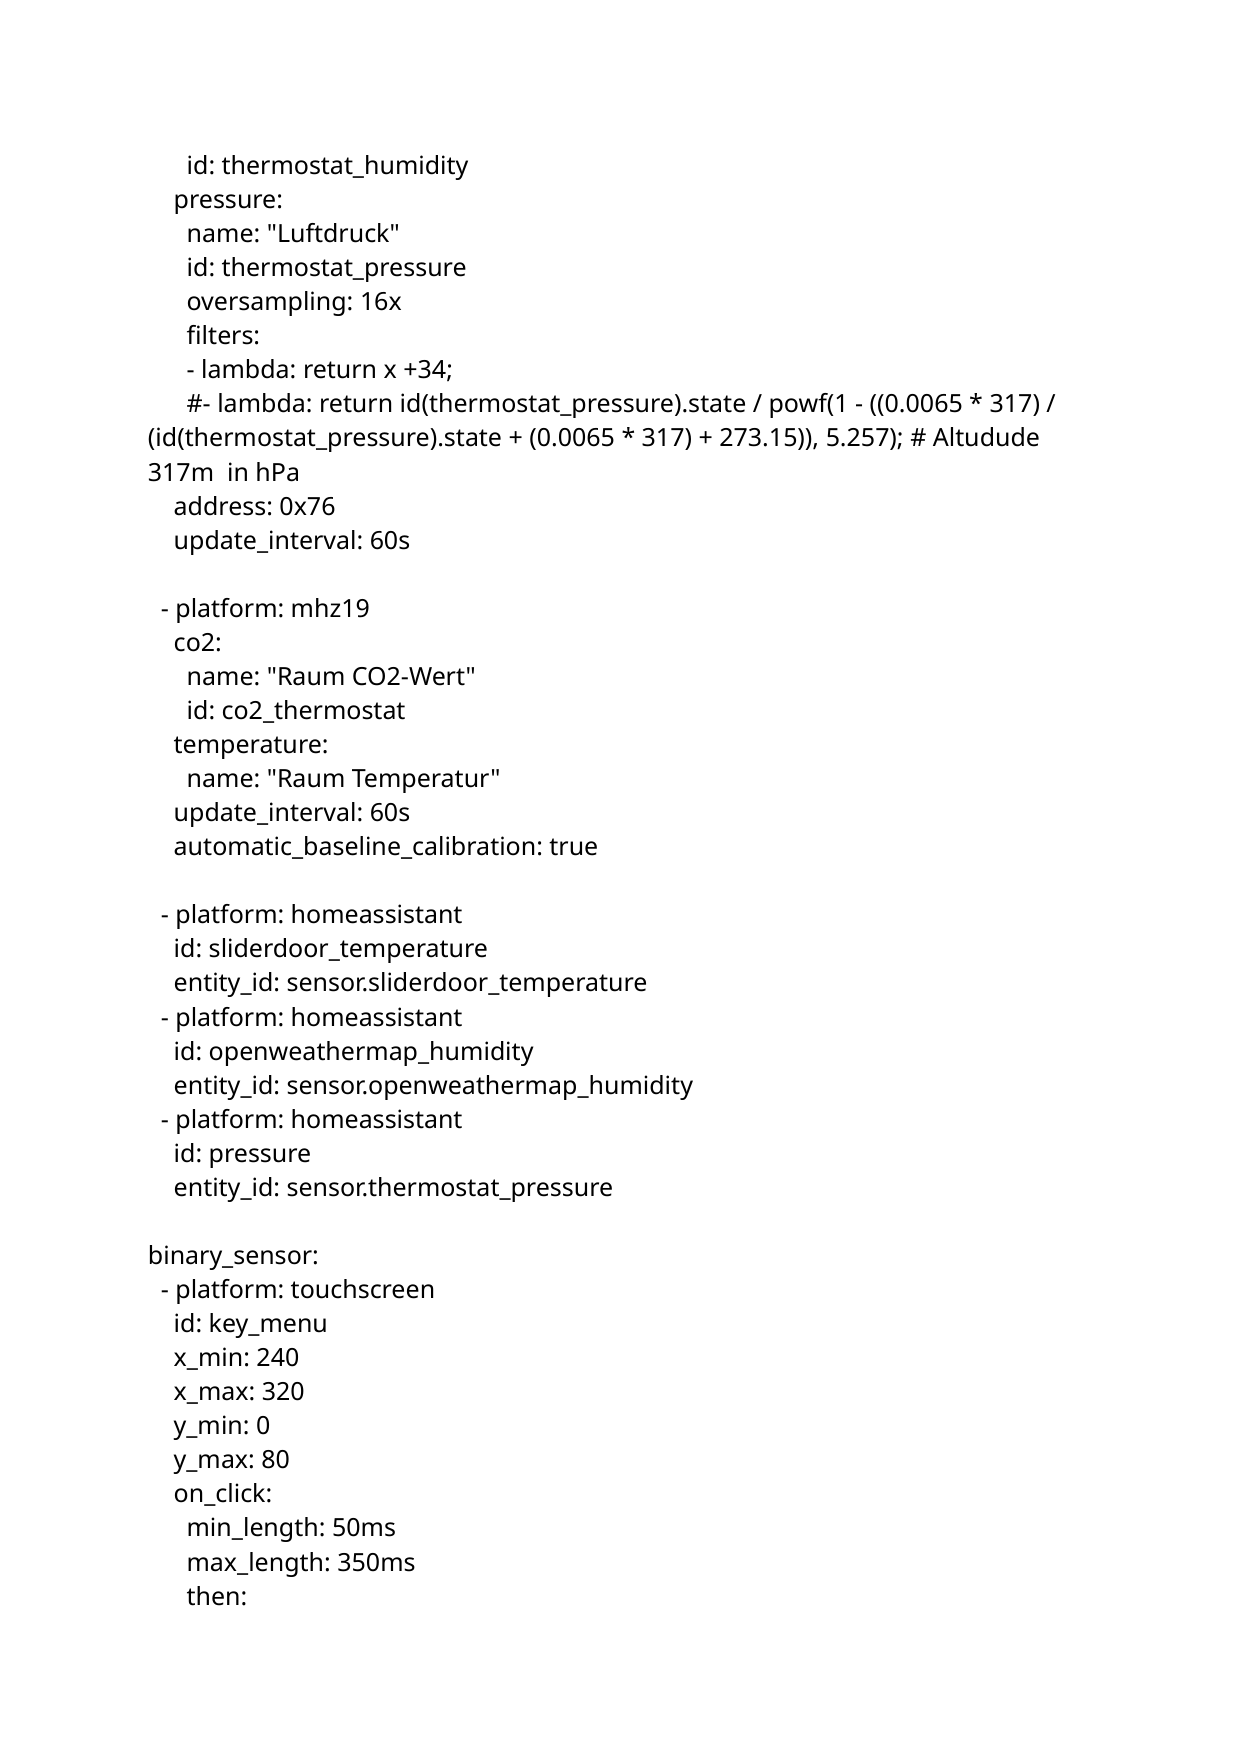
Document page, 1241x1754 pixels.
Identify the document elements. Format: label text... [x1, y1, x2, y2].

text id: thermostat_pressure [148, 250, 1093, 284]
text binary_sensor: [148, 1238, 1093, 1272]
text pressure: [148, 182, 1093, 216]
text update_interval: 60s [148, 522, 1093, 556]
text automatic_baseline_calibration: true [148, 829, 1093, 863]
text id: pressure [148, 1135, 1093, 1169]
text name: "Raum Temperatur" [148, 761, 1093, 795]
text then: [148, 1578, 1093, 1612]
text id: co2_thermostat [148, 693, 1093, 727]
text x_max: 320 [148, 1374, 1093, 1408]
text temperature: [148, 727, 1093, 761]
text entity_id: sensor.openweathermap_humidity [148, 1067, 1093, 1101]
text - platform: homeassistant [148, 999, 1093, 1033]
text - platform: homeassistant [148, 1101, 1093, 1135]
text id: thermostat_humidity [148, 148, 1093, 182]
text x_min: 240 [148, 1340, 1093, 1374]
text - platform: mhz19 [148, 590, 1093, 624]
text name: "Luftdruck" [148, 216, 1093, 250]
text name: "Raum CO2-Wert" [148, 658, 1093, 693]
text - lambda: return x +34; [148, 352, 1093, 386]
text - platform: homeassistant [148, 897, 1093, 931]
text update_interval: 60s [148, 795, 1093, 829]
text #- lambda: return id(thermostat_pressure).state / powf(1 - ((0.0065 * 317) / (id(thermostat_pressure).state + (0.0065 * 317) + 273.15)), 5.257); # Altudude 317m in hPa [148, 386, 1093, 488]
text address: 0x76 [148, 488, 1093, 522]
text y_max: 80 [148, 1442, 1093, 1476]
text min_length: 50ms [148, 1510, 1093, 1544]
text on_click: [148, 1476, 1093, 1510]
text id: openweathermap_humidity [148, 1033, 1093, 1067]
text filters: [148, 318, 1093, 352]
text - platform: touchscreen [148, 1272, 1093, 1306]
text co2: [148, 624, 1093, 658]
text entity_id: sensor.sliderdoor_temperature [148, 965, 1093, 999]
text id: key_menu [148, 1306, 1093, 1340]
text id: sliderdoor_temperature [148, 931, 1093, 965]
text max_length: 350ms [148, 1544, 1093, 1578]
text y_min: 0 [148, 1408, 1093, 1442]
text oversampling: 16x [148, 284, 1093, 318]
text entity_id: sensor.thermostat_pressure [148, 1169, 1093, 1203]
